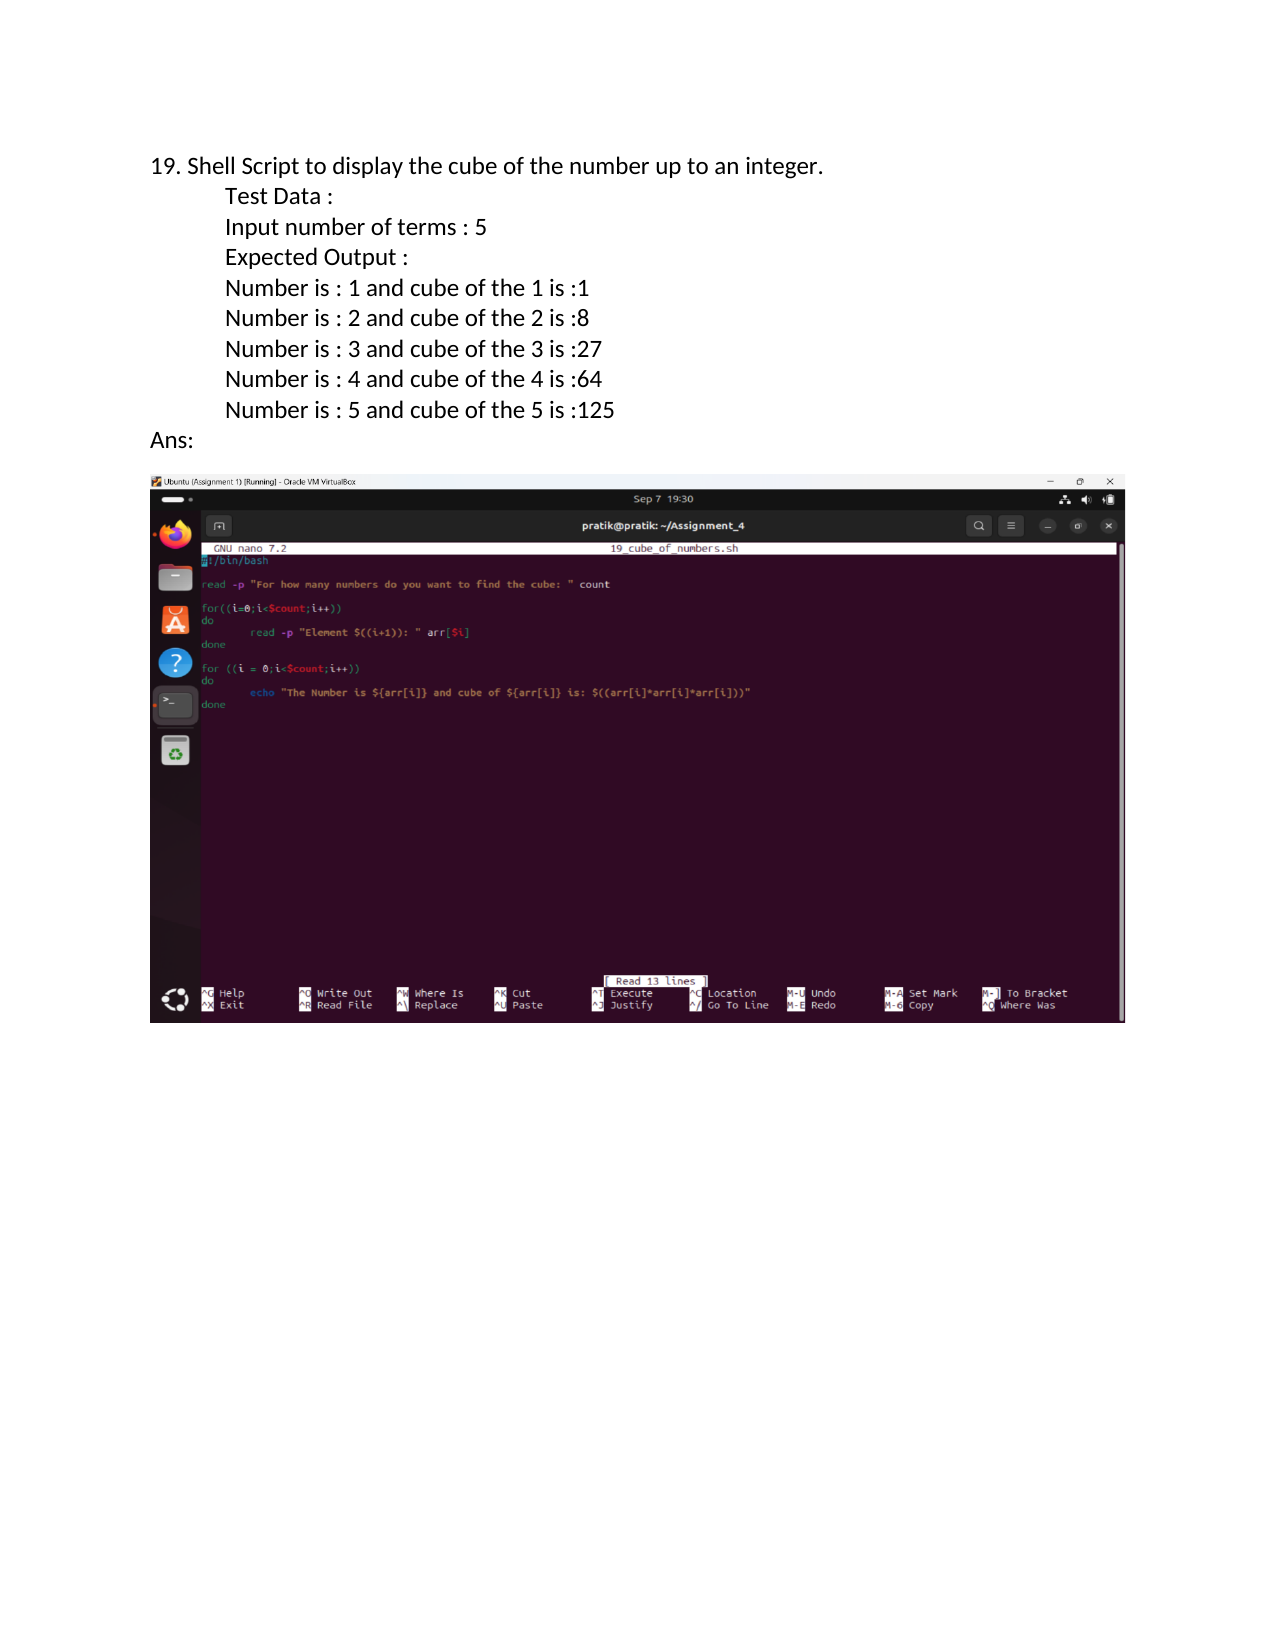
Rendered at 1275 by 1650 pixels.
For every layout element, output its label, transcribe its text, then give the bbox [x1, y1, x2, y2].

text Number is : 2 and cube of the 2 is :8 [225, 303, 1125, 333]
text Number is : 3 and cube of the 3 is :27 [225, 333, 1125, 364]
text Input number of terms : 5 [225, 211, 1125, 242]
text Ans: [150, 425, 1125, 455]
text Number is : 4 and cube of the 4 is :64 [225, 364, 1125, 394]
picture [150, 474, 1125, 1023]
text Expected Output : [225, 242, 1125, 272]
text Number is : 5 and cube of the 5 is :125 [225, 394, 1125, 425]
text Test Data : [225, 181, 1125, 211]
text 19. Shell Script to display the cube of the number up to an integer. [150, 150, 1125, 181]
text Number is : 1 and cube of the 1 is :1 [225, 272, 1125, 303]
